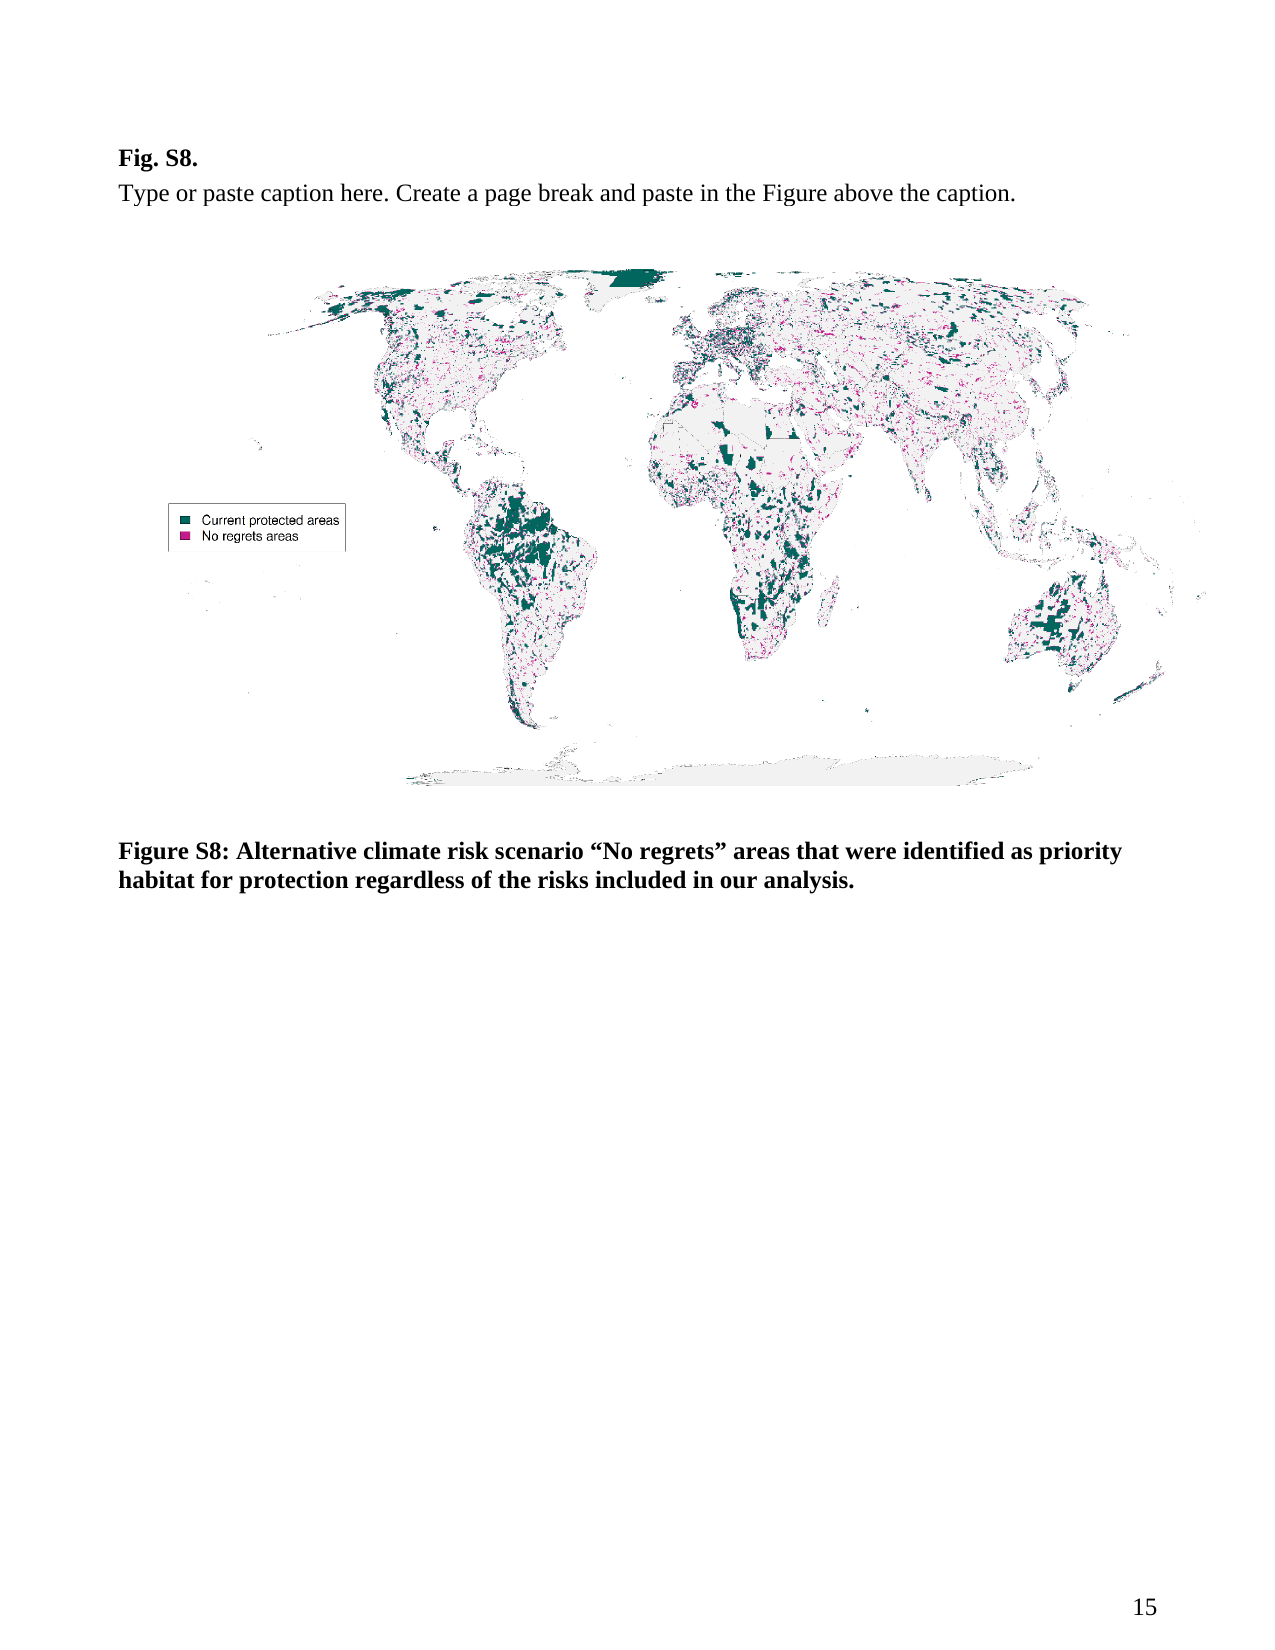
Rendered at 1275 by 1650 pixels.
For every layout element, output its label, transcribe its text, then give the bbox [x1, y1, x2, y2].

picture [118, 206, 1251, 837]
text Figure S8: Alternative climate risk scenario “No regrets” areas that were identified as priority habitat for protection regardless of the risks included in our analysis. [118, 837, 1157, 894]
subtitle Fig. S8. [118, 143, 1157, 172]
text Type or paste caption here. Create a page break and paste in the Figure above the caption. [118, 178, 1157, 206]
